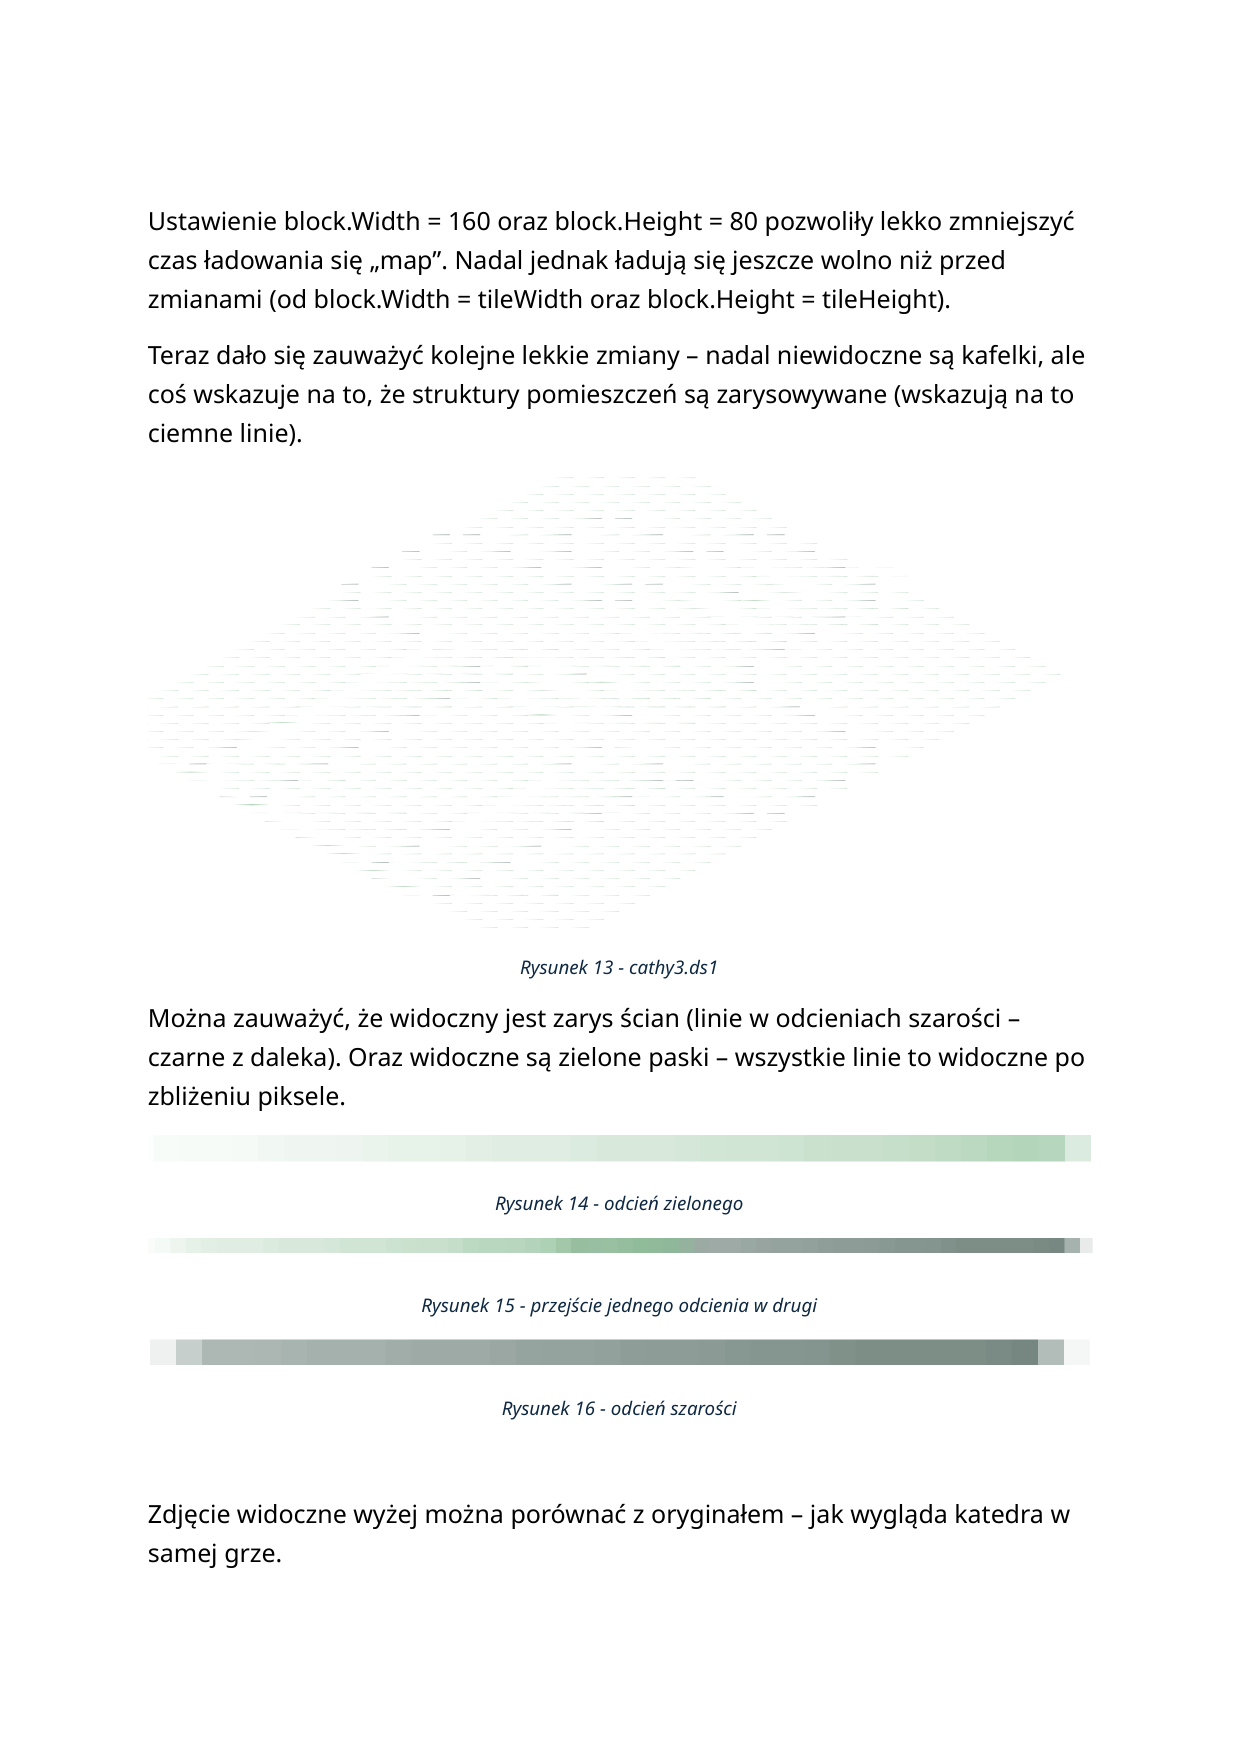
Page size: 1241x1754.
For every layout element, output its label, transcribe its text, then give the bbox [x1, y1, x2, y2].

picture [147, 1236, 1093, 1253]
text Teraz dało się zauważyć kolejne lekkie zmiany – nadal niewidoczne są kafelki, ale coś wskazuje na to, że struktury pomieszczeń są zarysowywane (wskazują na to ciemne linie). [148, 338, 1093, 450]
text Rysunek 14 - odcień zielonego [148, 1190, 1093, 1216]
picture [147, 1134, 1093, 1162]
text Zdjęcie widoczne wyżej można porównać z oryginałem – jak wygląda katedra w samej grze. [148, 1497, 1093, 1570]
picture [147, 1338, 1093, 1365]
picture [147, 471, 1093, 933]
text Rysunek 13 - cathy3.ds1 [148, 954, 1093, 979]
text Rysunek 15 - przejście jednego odcienia w drugi [148, 1293, 1093, 1318]
text Rysunek 16 - odcień szarości [148, 1395, 1093, 1420]
text Ustawienie block.Width = 160 oraz block.Height = 80 pozwoliły lekko zmniejszyć czas ładowania się „map”. Nadal jednak ładują się jeszcze wolno niż przed zmianami (od block.Width = tileWidth oraz block.Height = tileHeight). [148, 203, 1093, 316]
text Można zauważyć, że widoczny jest zarys ścian (linie w odcieniach szarości – czarne z daleka). Oraz widoczne są zielone paski – wszystkie linie to widoczne po zbliżeniu piksele. [148, 1000, 1093, 1113]
